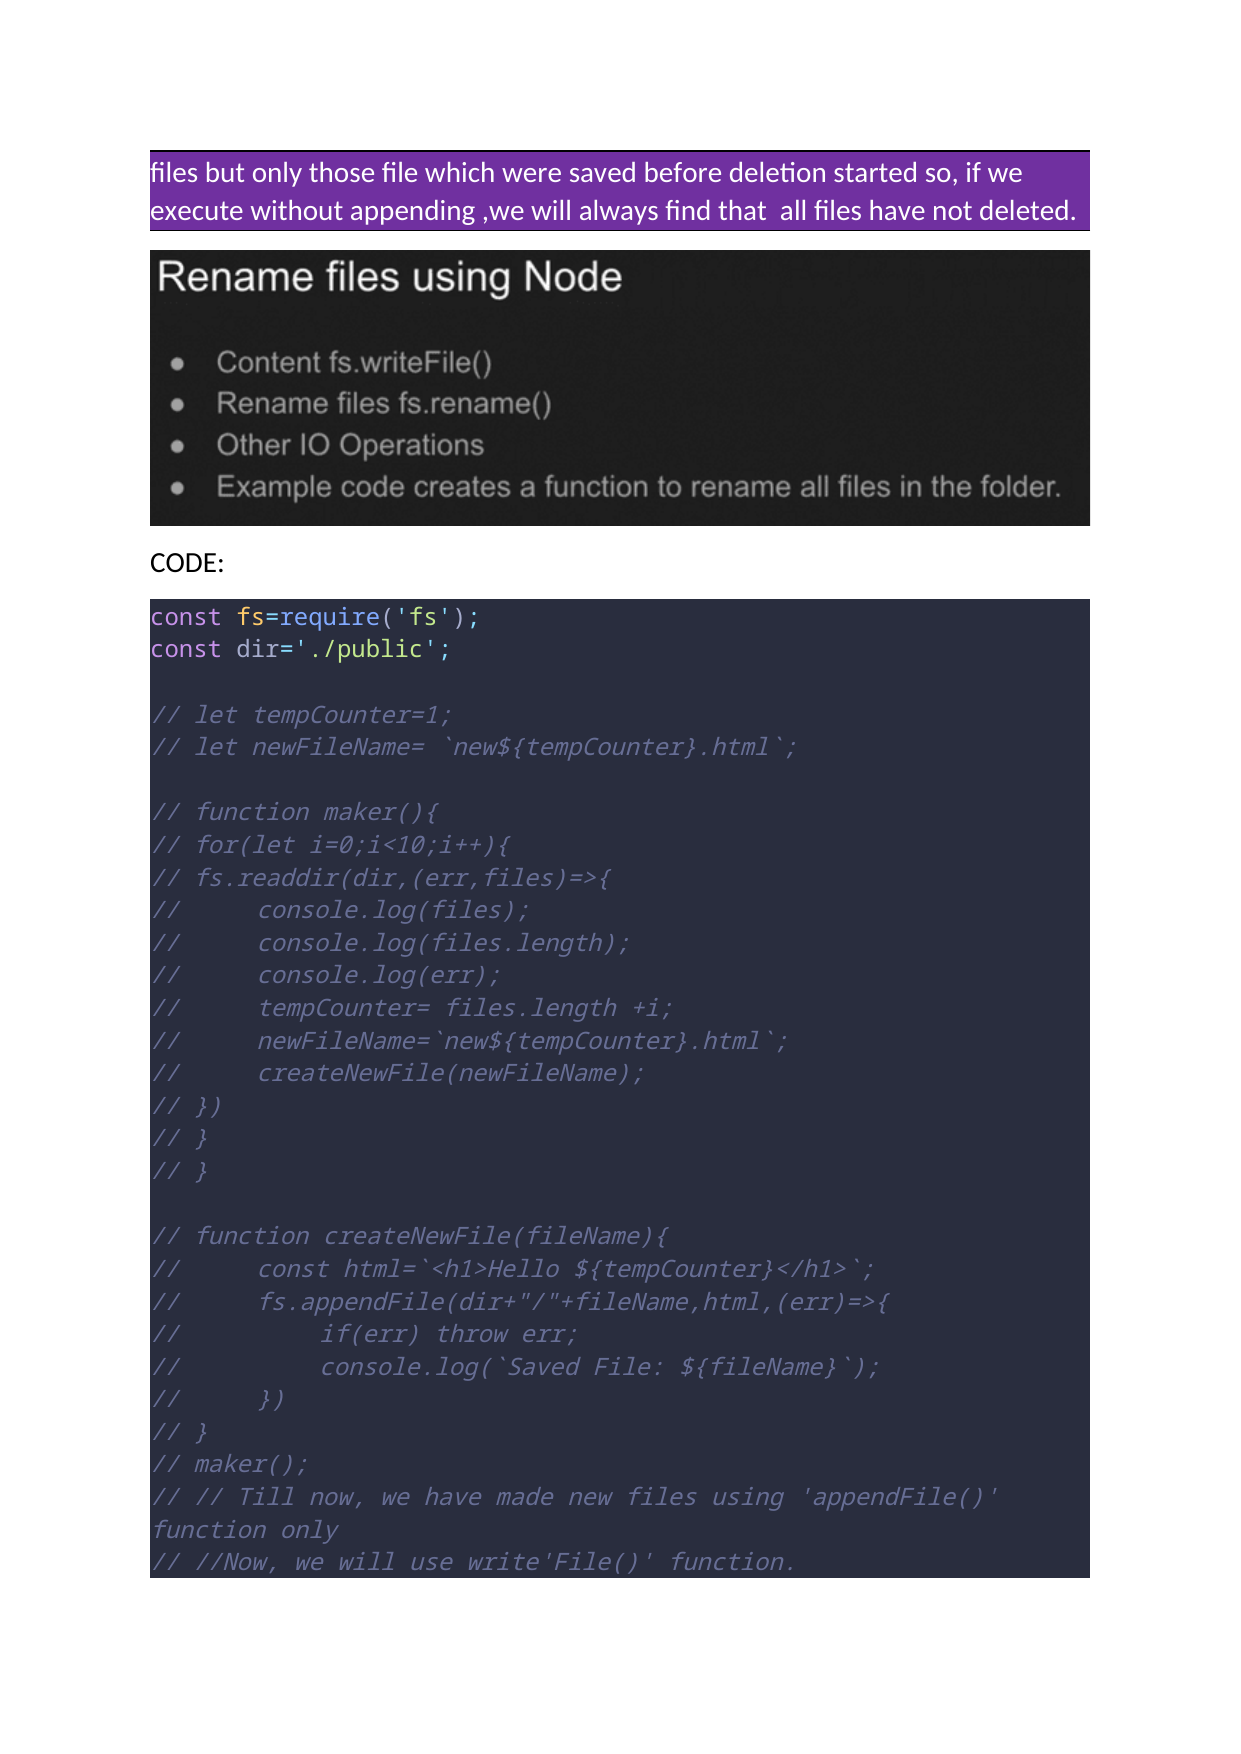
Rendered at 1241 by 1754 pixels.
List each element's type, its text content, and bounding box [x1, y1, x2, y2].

text // } [150, 1415, 1090, 1447]
text // // Till now, we have made new files using 'appendFile()' function only [150, 1480, 1090, 1545]
text // fs.readdir(dir,(err,files)=>{ [150, 860, 1090, 893]
picture [150, 250, 1091, 526]
text CODE: [150, 544, 1090, 580]
text // }) [150, 1089, 1090, 1121]
text // createNewFile(newFileName); [150, 1056, 1090, 1089]
text // const html=`<h1>Hello ${tempCounter}</h1>`; [150, 1252, 1090, 1284]
text // //Now, we will use write'File()' function. [150, 1545, 1090, 1578]
text // let tempCounter=1; [150, 697, 1090, 730]
text // } [150, 1121, 1090, 1154]
text // function createNewFile(fileName){ [150, 1219, 1090, 1252]
text // }) [150, 1382, 1090, 1415]
text // maker(); [150, 1447, 1090, 1480]
text // console.log(files.length); [150, 926, 1090, 958]
text // console.log(files); [150, 893, 1090, 926]
text const dir='./public'; [150, 632, 1090, 665]
text // fs.appendFile(dir+"/"+fileName,html,(err)=>{ [150, 1284, 1090, 1317]
text // tempCounter= files.length +i; [150, 991, 1090, 1023]
text const fs=require('fs'); [150, 599, 1090, 632]
text // } [150, 1154, 1090, 1186]
text // if(err) throw err; [150, 1317, 1090, 1349]
text // function maker(){ [150, 795, 1090, 828]
text // let newFileName= `new${tempCounter}.html`; [150, 730, 1090, 763]
text // console.log(`Saved File: ${fileName}`); [150, 1349, 1090, 1382]
text // for(let i=0;i<10;i++){ [150, 828, 1090, 860]
text // console.log(err); [150, 958, 1090, 991]
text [150, 152, 1090, 230]
text // newFileName=`new${tempCounter}.html`; [150, 1023, 1090, 1056]
